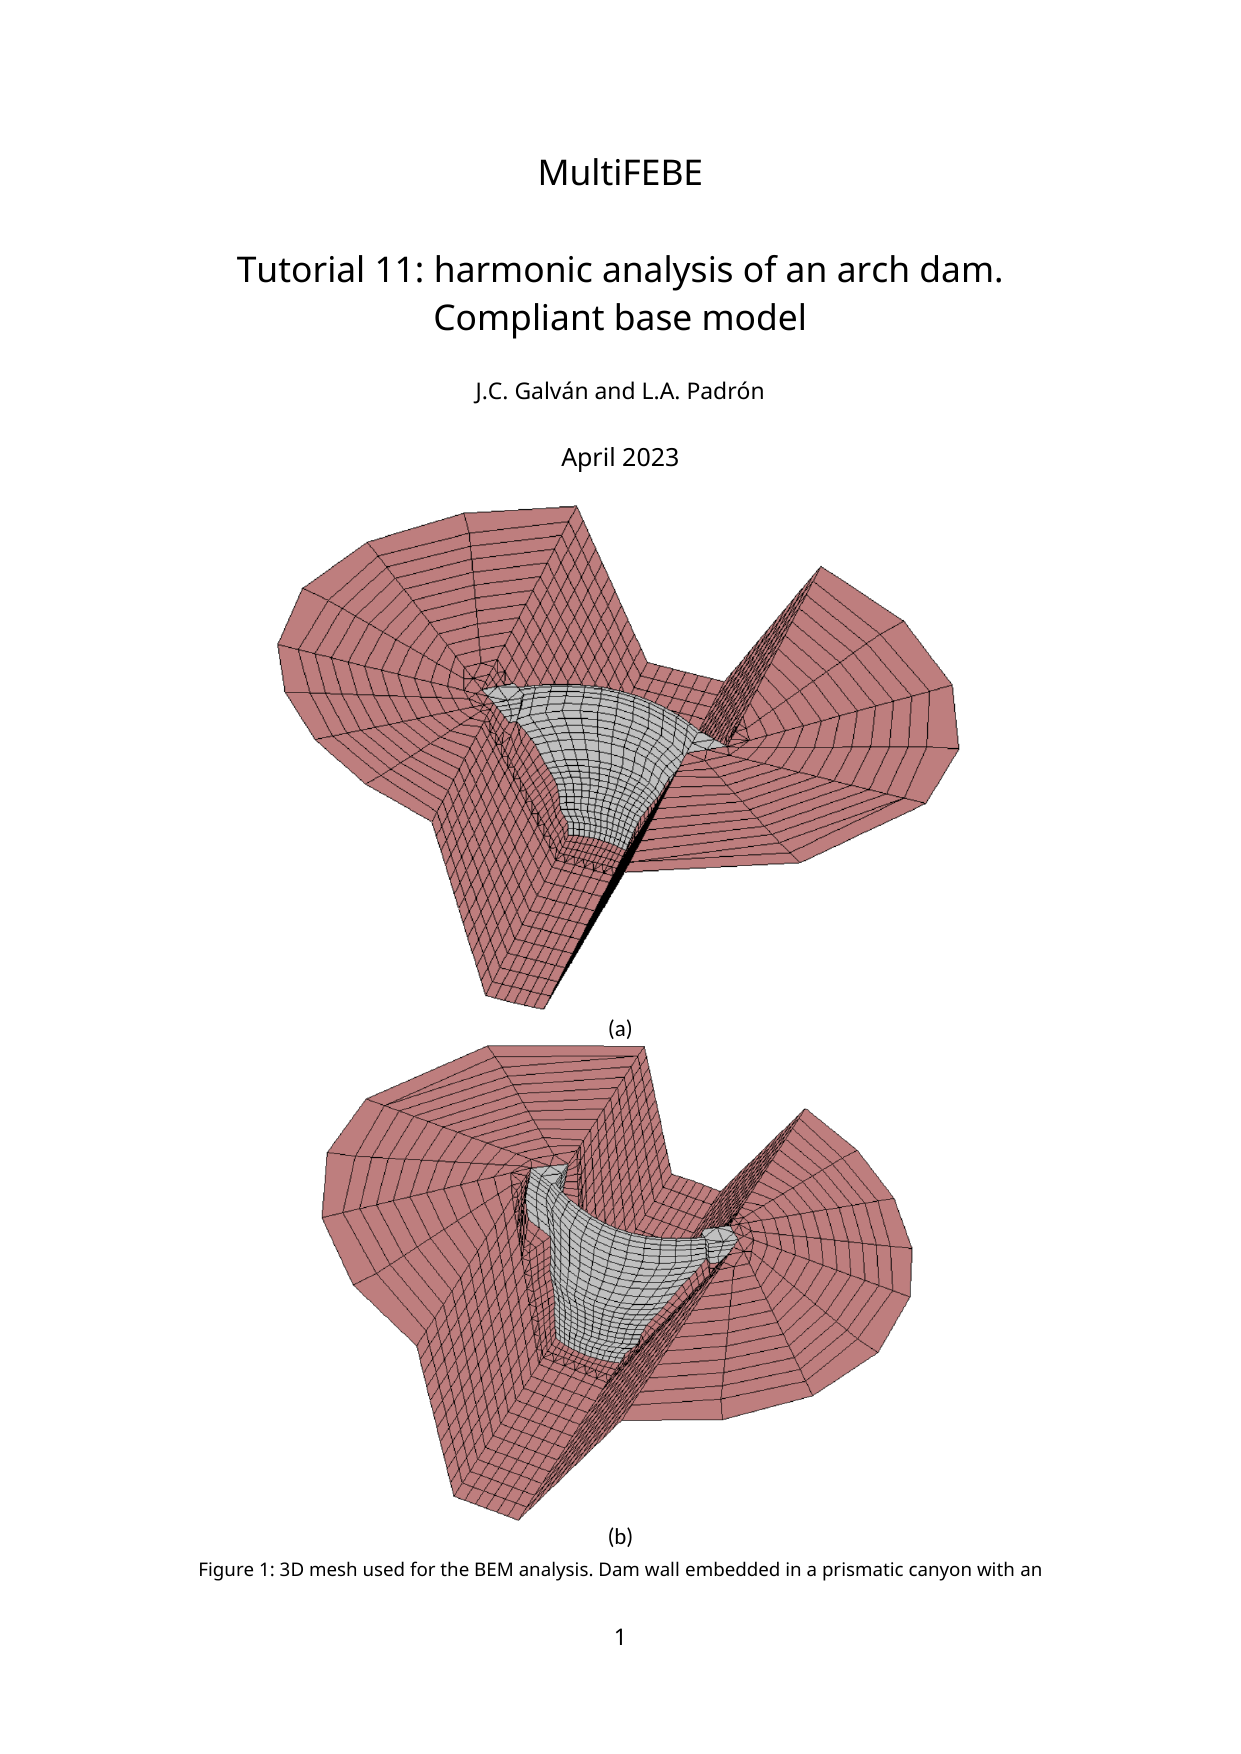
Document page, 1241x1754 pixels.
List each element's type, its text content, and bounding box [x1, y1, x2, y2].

text Tutorial 11: harmonic analysis of an arch dam. Compliant base model [177, 244, 1063, 341]
picture [269, 502, 971, 1015]
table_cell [177, 1551, 1063, 1582]
picture [318, 1042, 922, 1523]
text MultiFEBE [177, 148, 1063, 196]
table_header (a) (b) [177, 502, 1063, 1551]
text April 2023 [177, 440, 1063, 474]
text J.C. Galván and L.A. Padrón [177, 374, 1063, 406]
